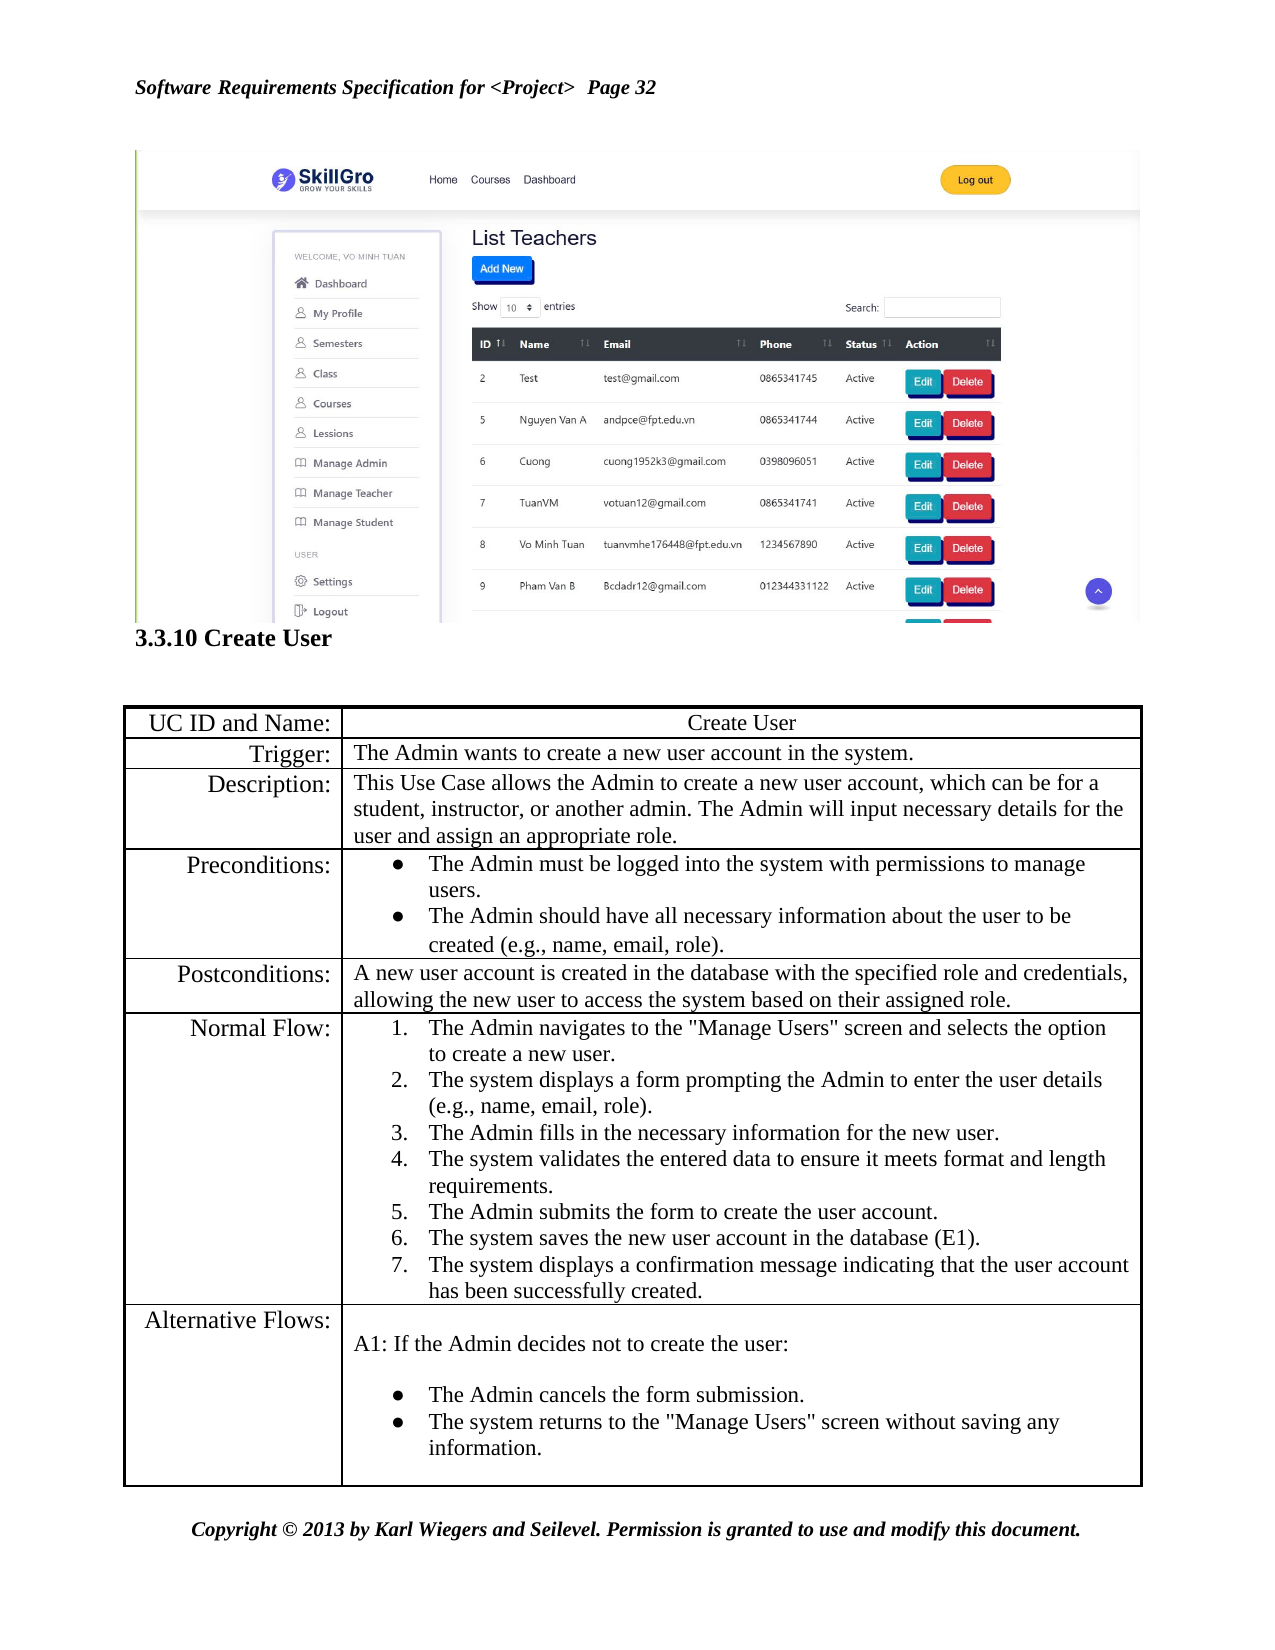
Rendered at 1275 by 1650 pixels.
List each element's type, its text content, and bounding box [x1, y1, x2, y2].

table_cell A new user account is created in the database with the specified role and credentials, allowing the new user to access the system based on their assigned role. [343, 959, 1140, 1012]
table_cell Normal Flow: [126, 1014, 341, 1303]
picture [135, 150, 1140, 623]
table_header Create User [343, 709, 1140, 737]
table_cell The Admin navigates to the "Manage Users" screen and selects the option to create a new user. The system displays a form prompting the Admin to enter the user details (e.g., name, email, role). The Admin fills in the necessary information for the new user. The system validates the entered data to ensure it meets format and length requirements. The Admin submits the form to create the user account. The system saves the new user account in the database (E1). The system displays a confirmation message indicating that the user account has been successfully created. [343, 1014, 1140, 1303]
table_cell Postconditions: [126, 959, 341, 1012]
table_cell Preconditions: [126, 850, 341, 958]
table_cell Trigger: [126, 739, 341, 768]
table_cell The Admin must be logged into the system with permissions to manage users. The Admin should have all necessary information about the user to be created (e.g., name, email, role). [343, 850, 1140, 958]
table_cell Description: [126, 769, 341, 848]
table_cell A1: If the Admin decides not to create the user: The Admin cancels the form submission. The system returns to the "Manage Users" screen without saving any information. [343, 1305, 1140, 1485]
table_header UC ID and Name: [126, 709, 341, 737]
table_cell Alternative Flows: [126, 1305, 341, 1485]
table_cell This Use Case allows the Admin to create a new user account, which can be for a student, instructor, or another admin. The Admin will input necessary details for the user and assign an appropriate role. [343, 769, 1140, 848]
table_cell The Admin wants to create a new user account in the system. [343, 739, 1140, 768]
subtitle 3.3.10 Create User [135, 623, 1140, 652]
